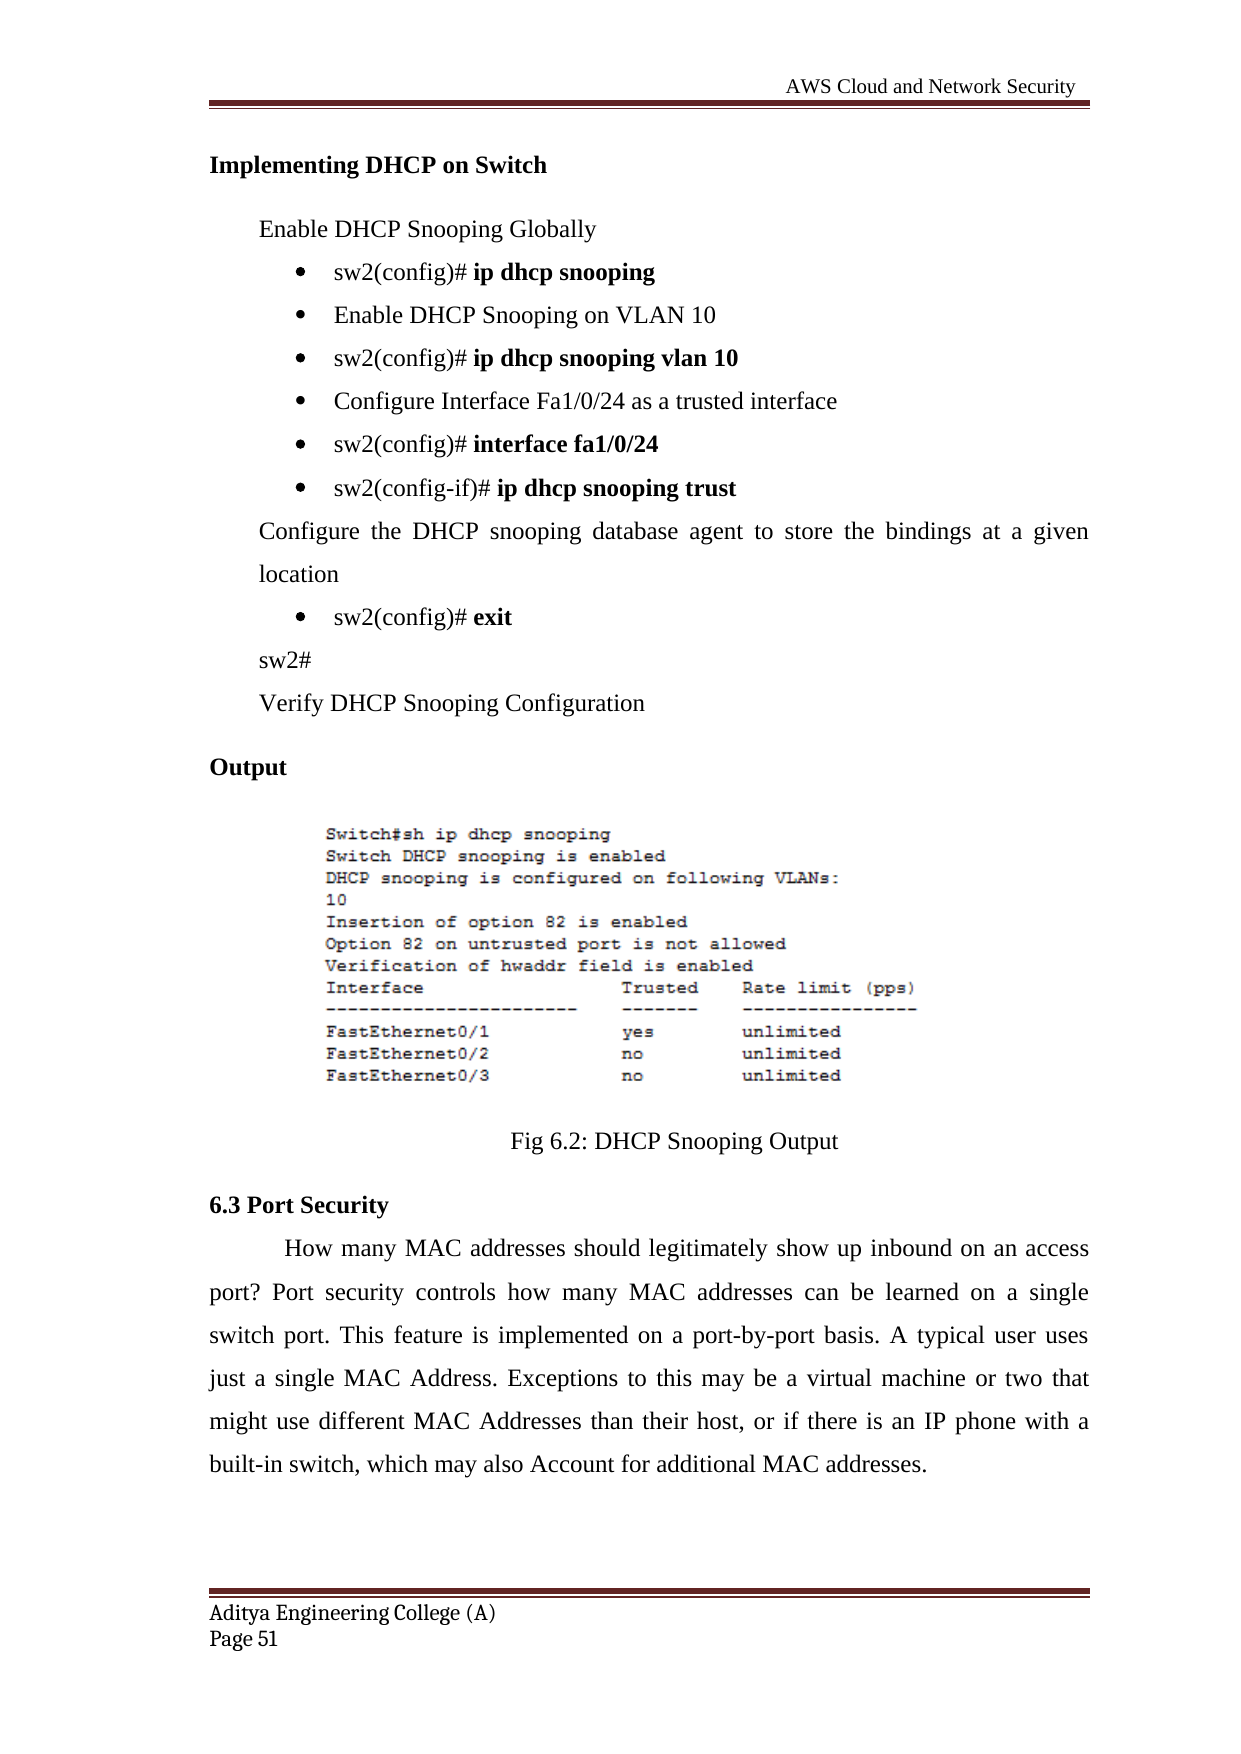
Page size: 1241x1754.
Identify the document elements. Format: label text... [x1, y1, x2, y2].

text sw2# [258, 645, 1090, 674]
text Configure the DHCP snooping database agent to store the bindings at a given location [258, 516, 1090, 588]
text 6.3 Port Security [209, 1190, 1090, 1219]
list sw2(config-if)# ip dhcp snooping trust [296, 473, 1090, 501]
list sw2(config)# interface fa1/0/24 [296, 429, 1090, 458]
list Enable DHCP Snooping on VLAN 10 [296, 300, 1090, 329]
picture [321, 816, 979, 1092]
text Enable DHCP Snooping Globally [258, 214, 1090, 243]
text Output [209, 752, 1090, 781]
text Implementing DHCP on Switch [209, 150, 1090, 179]
text Fig 6.2: DHCP Snooping Output [258, 1126, 1090, 1155]
list Configure Interface Fa1/0/24 as a trusted interface [296, 386, 1090, 415]
list sw2(config)# ip dhcp snooping [296, 257, 1090, 286]
text Verify DHCP Snooping Configuration [258, 688, 1090, 717]
list sw2(config)# ip dhcp snooping vlan 10 [296, 343, 1090, 372]
list sw2(config)# exit [296, 602, 1090, 631]
text How many MAC addresses should legitimately show up inbound on an access port? Port security controls how many MAC addresses can be learned on a single switch port. This feature is implemented on a port-by-port basis. A typical user uses just a single MAC Address. Exceptions to this may be a virtual machine or two that might use different MAC Addresses than their host, or if there is an IP phone with a built-in switch, which may also Account for additional MAC addresses. [209, 1233, 1090, 1478]
